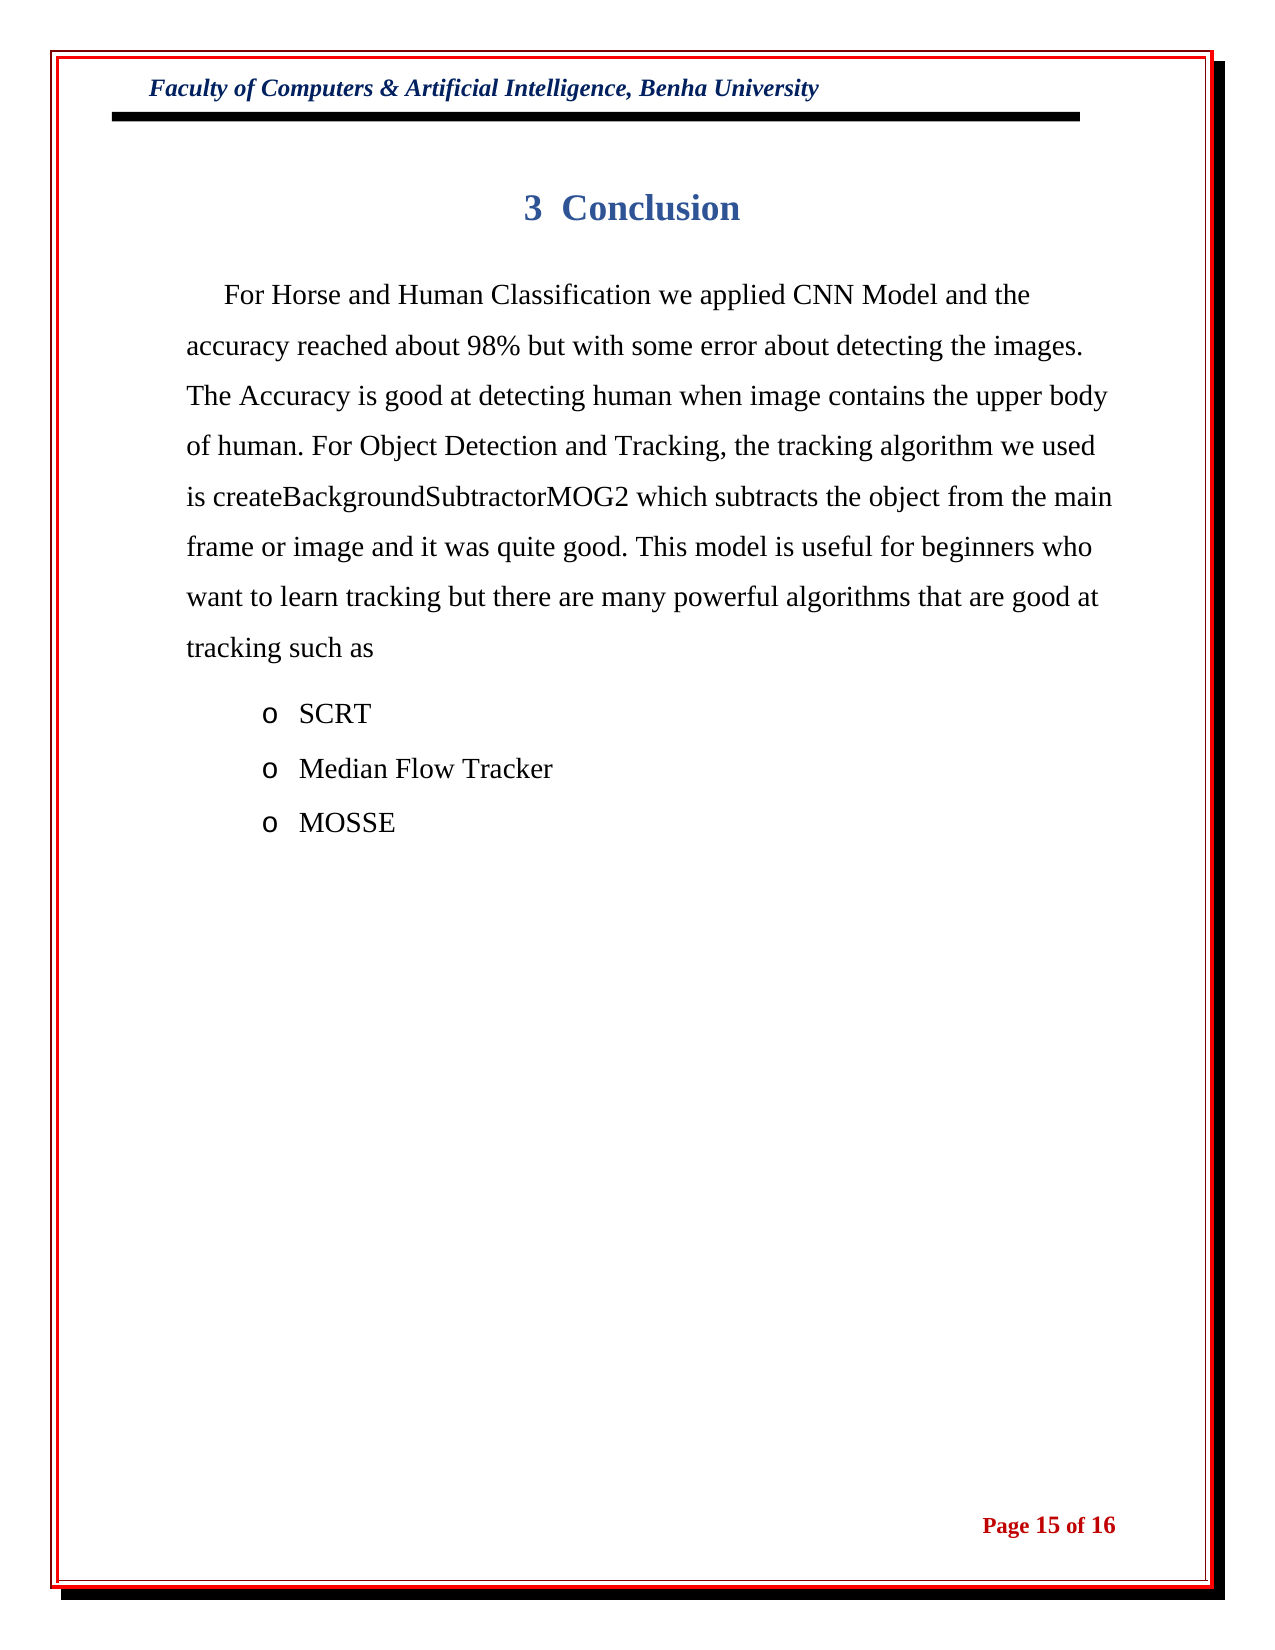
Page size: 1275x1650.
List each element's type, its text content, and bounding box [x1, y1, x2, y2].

list Median Flow Tracker [261, 751, 1116, 787]
text For Horse and Human Classification we applied CNN Model and the accuracy reached about 98% but with some error about detecting the images. The Accuracy is good at detecting human when image contains the upper body of human. For Object Detection and Tracking, the tracking algorithm we used is createBackgroundSubtractorMOG2 which subtracts the object from the main frame or image and it was quite good. This model is useful for beginners who want to learn tracking but there are many powerful algorithms that are good at tracking such as [186, 277, 1116, 663]
list MOSSE [261, 805, 1116, 841]
list SCRT [261, 697, 1116, 733]
subtitle Conclusion [148, 186, 1116, 229]
